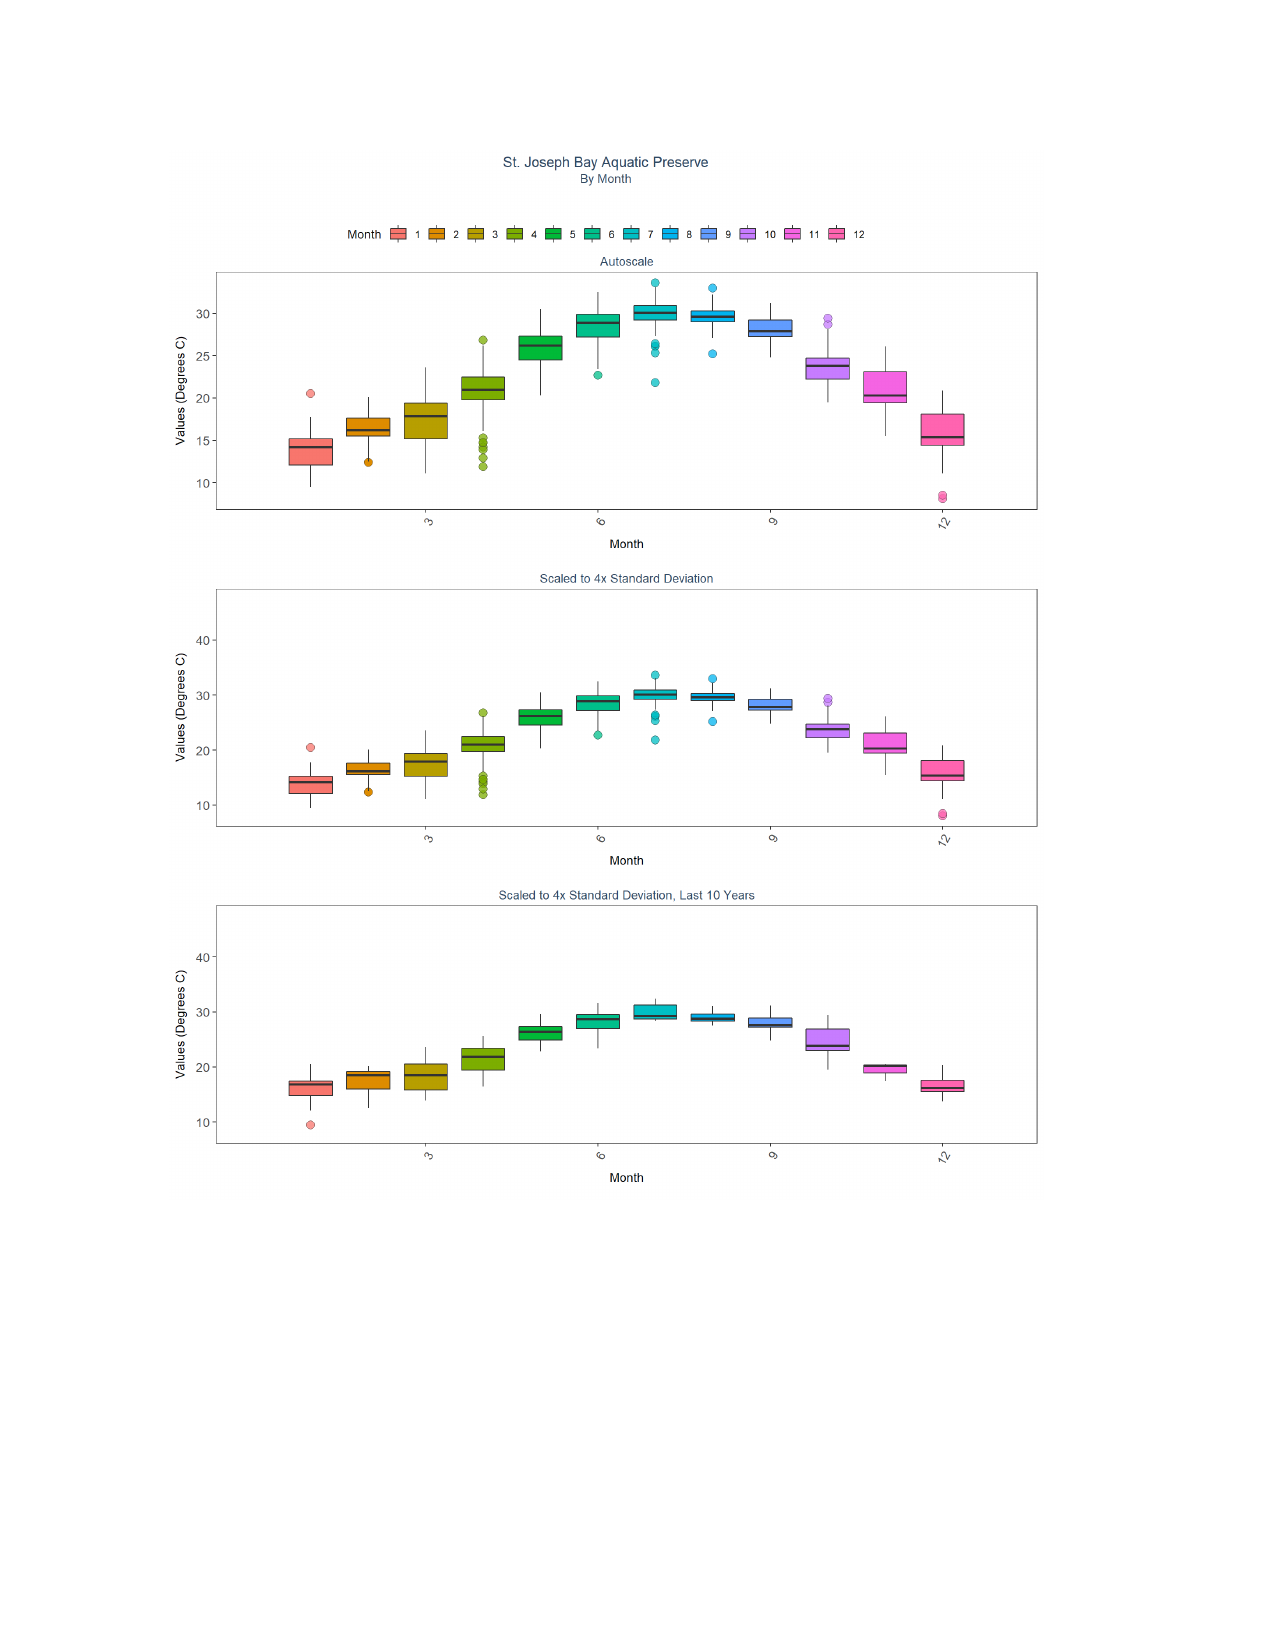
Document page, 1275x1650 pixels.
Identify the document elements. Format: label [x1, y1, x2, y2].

picture [168, 150, 1044, 1200]
